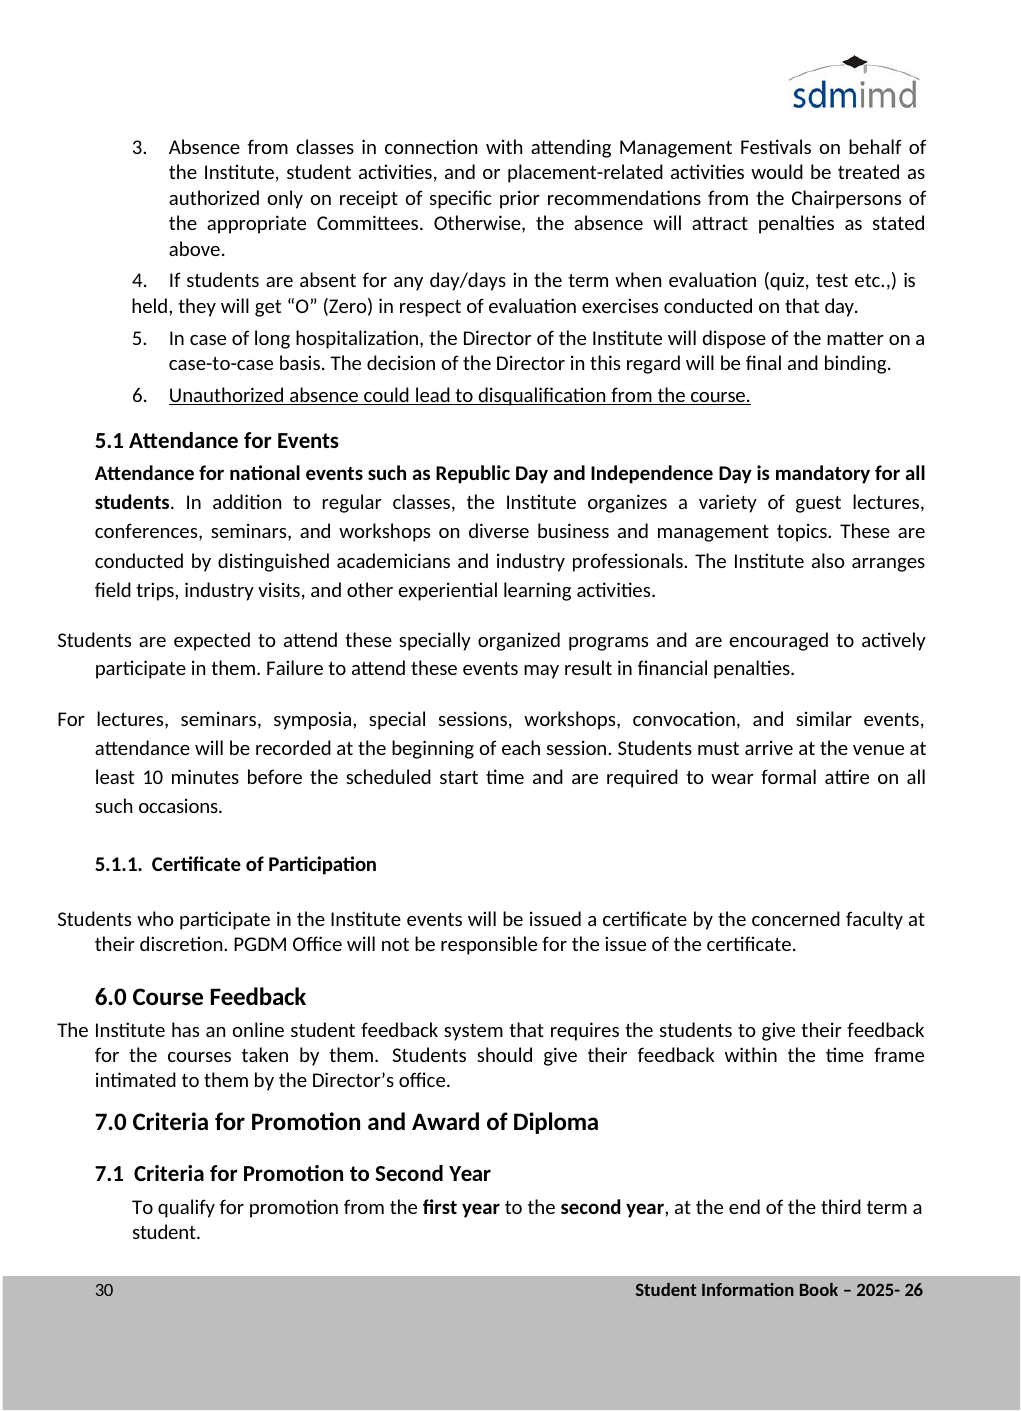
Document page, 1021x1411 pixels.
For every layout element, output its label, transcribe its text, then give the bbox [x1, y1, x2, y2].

text To qualify for promotion from the first year to the second year, at the end of the third term a student. [132, 1194, 935, 1245]
text held, they will get “O” (Zero) in respect of evaluation exercises conducted on that day. [131, 293, 991, 318]
picture [788, 55, 920, 109]
text Attendance for national events such as Republic Day and Independence Day is mandatory for all students. In addition to regular classes, the Institute organizes a variety of guest lectures, conferences, seminars, and workshops on diverse business and management topics. These are conducted by distinguished academicians and industry professionals. The Institute also arranges field trips, industry visits, and other experiential learning activities. [94, 460, 926, 602]
subtitle Attendance for Events [94, 426, 991, 454]
subtitle Course Feedback [94, 982, 991, 1012]
list Unauthorized absence could lead to disqualification from the course. [132, 382, 991, 407]
text Students are expected to attend these specially organized programs and are encouraged to actively participate in them. Failure to attend these events may result in financial penalties. [57, 627, 926, 681]
text Students who participate in the Institute events will be issued a certificate by the concerned faculty at their discretion. PGDM Office will not be responsible for the issue of the certificate. [57, 906, 926, 957]
subtitle Criteria for Promotion and Award of Diploma [94, 1106, 991, 1136]
subtitle Criteria for Promotion to Second Year [94, 1159, 991, 1187]
list If students are absent for any day/days in the term when evaluation (quiz, test etc.,) is [132, 267, 991, 293]
text The Institute has an online student feedback system that requires the students to give their feedback for the courses taken by them. Students should give their feedback within the time frame intimated to them by the Director’s office. [57, 1017, 926, 1093]
text For lectures, seminars, symposia, special sessions, workshops, convocation, and similar events, attendance will be recorded at the beginning of each session. Students must arrive at the venue at least 10 minutes before the scheduled start time and are required to wear formal attire on all such occasions. [57, 706, 927, 819]
list In case of long hospitalization, the Director of the Institute will dispose of the matter on a case-to-case basis. The decision of the Director in this regard will be final and binding. [132, 325, 925, 376]
subtitle Certificate of Participation [94, 851, 991, 877]
list Absence from classes in connection with attending Management Festivals on behalf of the Institute, student activities, and or placement-related activities would be treated as authorized only on receipt of specific prior recommendations from the Chairpersons of the appropriate Committees. Otherwise, the absence will attract penalties as stated above. [132, 134, 927, 261]
